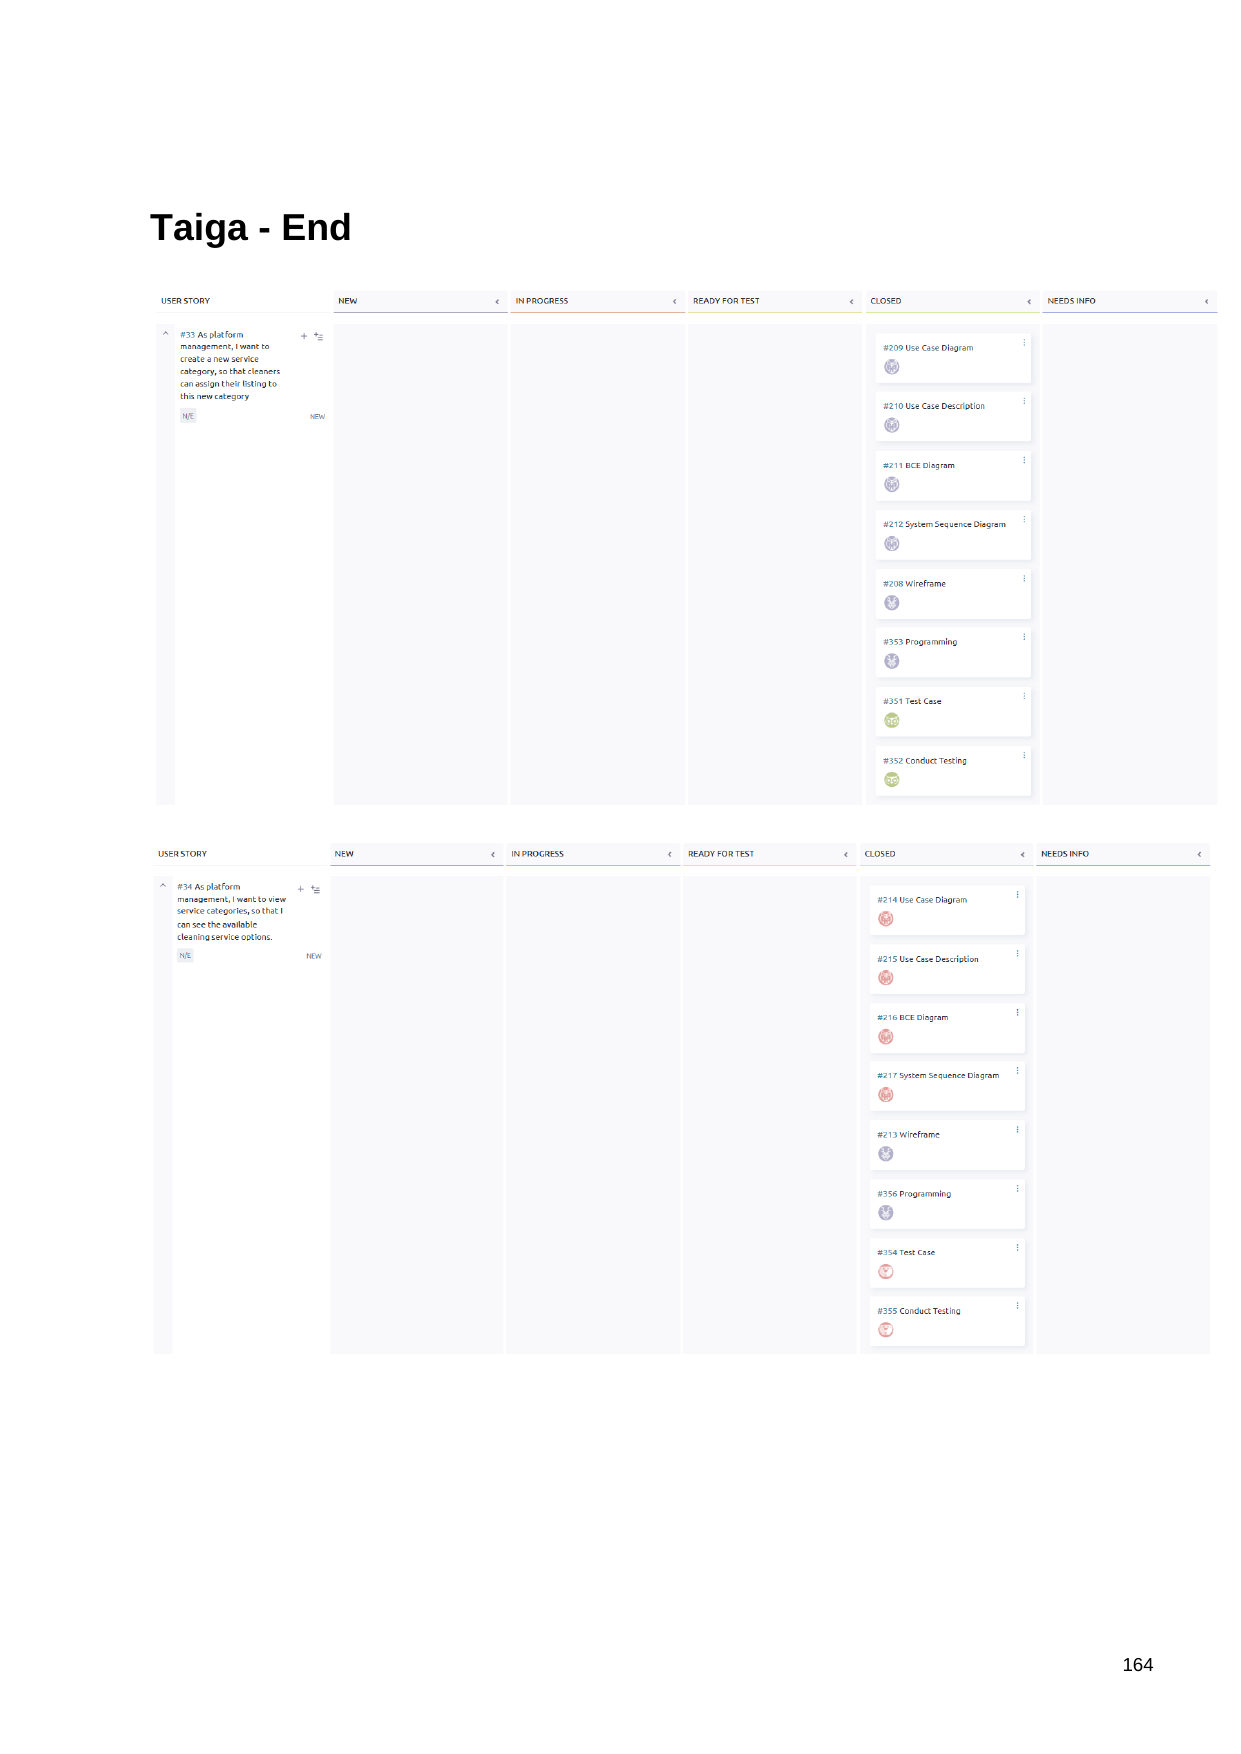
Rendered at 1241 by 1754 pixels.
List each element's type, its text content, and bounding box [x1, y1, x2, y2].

picture [150, 286, 1219, 806]
subtitle Taiga - End [150, 206, 1153, 249]
picture [150, 843, 1211, 1354]
